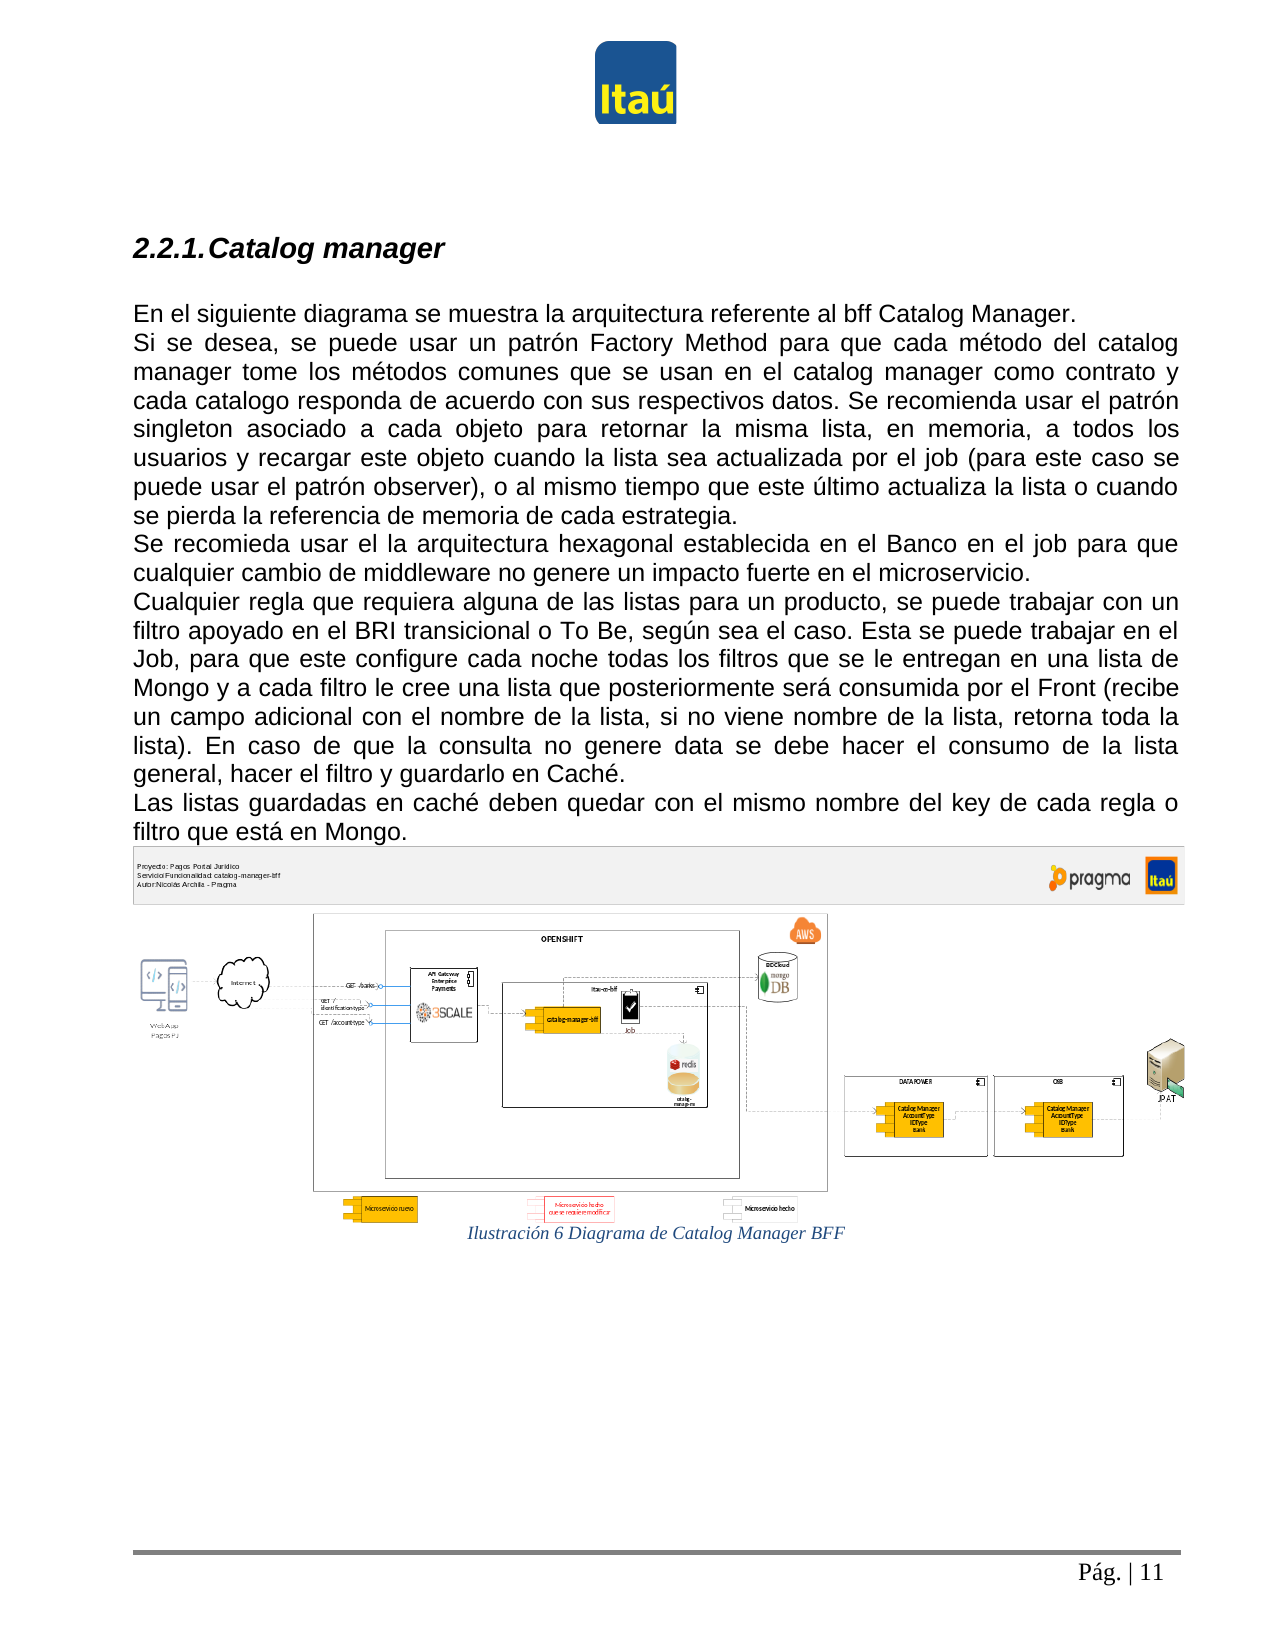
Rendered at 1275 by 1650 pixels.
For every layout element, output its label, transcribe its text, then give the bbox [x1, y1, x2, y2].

text En el siguiente diagrama se muestra la arquitectura referente al bff Catalog Manager. [133, 299, 1181, 328]
text Si se desea, se puede usar un patrón Factory Method para que cada método del catalog manager tome los métodos comunes que se usan en el catalog manager como contrato y cada catalogo responda de acuerdo con sus respectivos datos. Se recomienda usar el patrón singleton asociado a cada objeto para retornar la misma lista, en memoria, a todos los usuarios y recargar este objeto cuando la lista sea actualizada por el job (para este caso se puede usar el patrón observer), o al mismo tiempo que este último actualiza la lista o cuando se pierda la referencia de memoria de cada estrategia. [133, 328, 1181, 529]
picture [595, 41, 677, 124]
text Ilustración 6 Diagrama de Catalog Manager BFF [133, 1222, 1181, 1244]
text Las listas guardadas en caché deben quedar con el mismo nombre del key de cada regla o filtro que está en Mongo. [133, 788, 1181, 846]
text Se recomieda usar el la arquitectura hexagonal establecida en el Banco en el job para que cualquier cambio de middleware no genere un impacto fuerte en el microservicio. [133, 529, 1181, 587]
text Cualquier regla que requiera alguna de las listas para un producto, se puede trabajar con un filtro apoyado en el BRI transicional o To Be, según sea el caso. Esta se puede trabajar en el Job, para que este configure cada noche todas los filtros que se le entregan en una lista de Mongo y a cada filtro le cree una lista que posteriormente será consumida por el Front (recibe un campo adicional con el nombre de la lista, si no viene nombre de la lista, retorna toda la lista). En caso de que la consulta no genere data se debe hacer el consumo de la lista general, hacer el filtro y guardarlo en Caché. [133, 587, 1181, 788]
subtitle Catalog manager [133, 231, 1181, 264]
